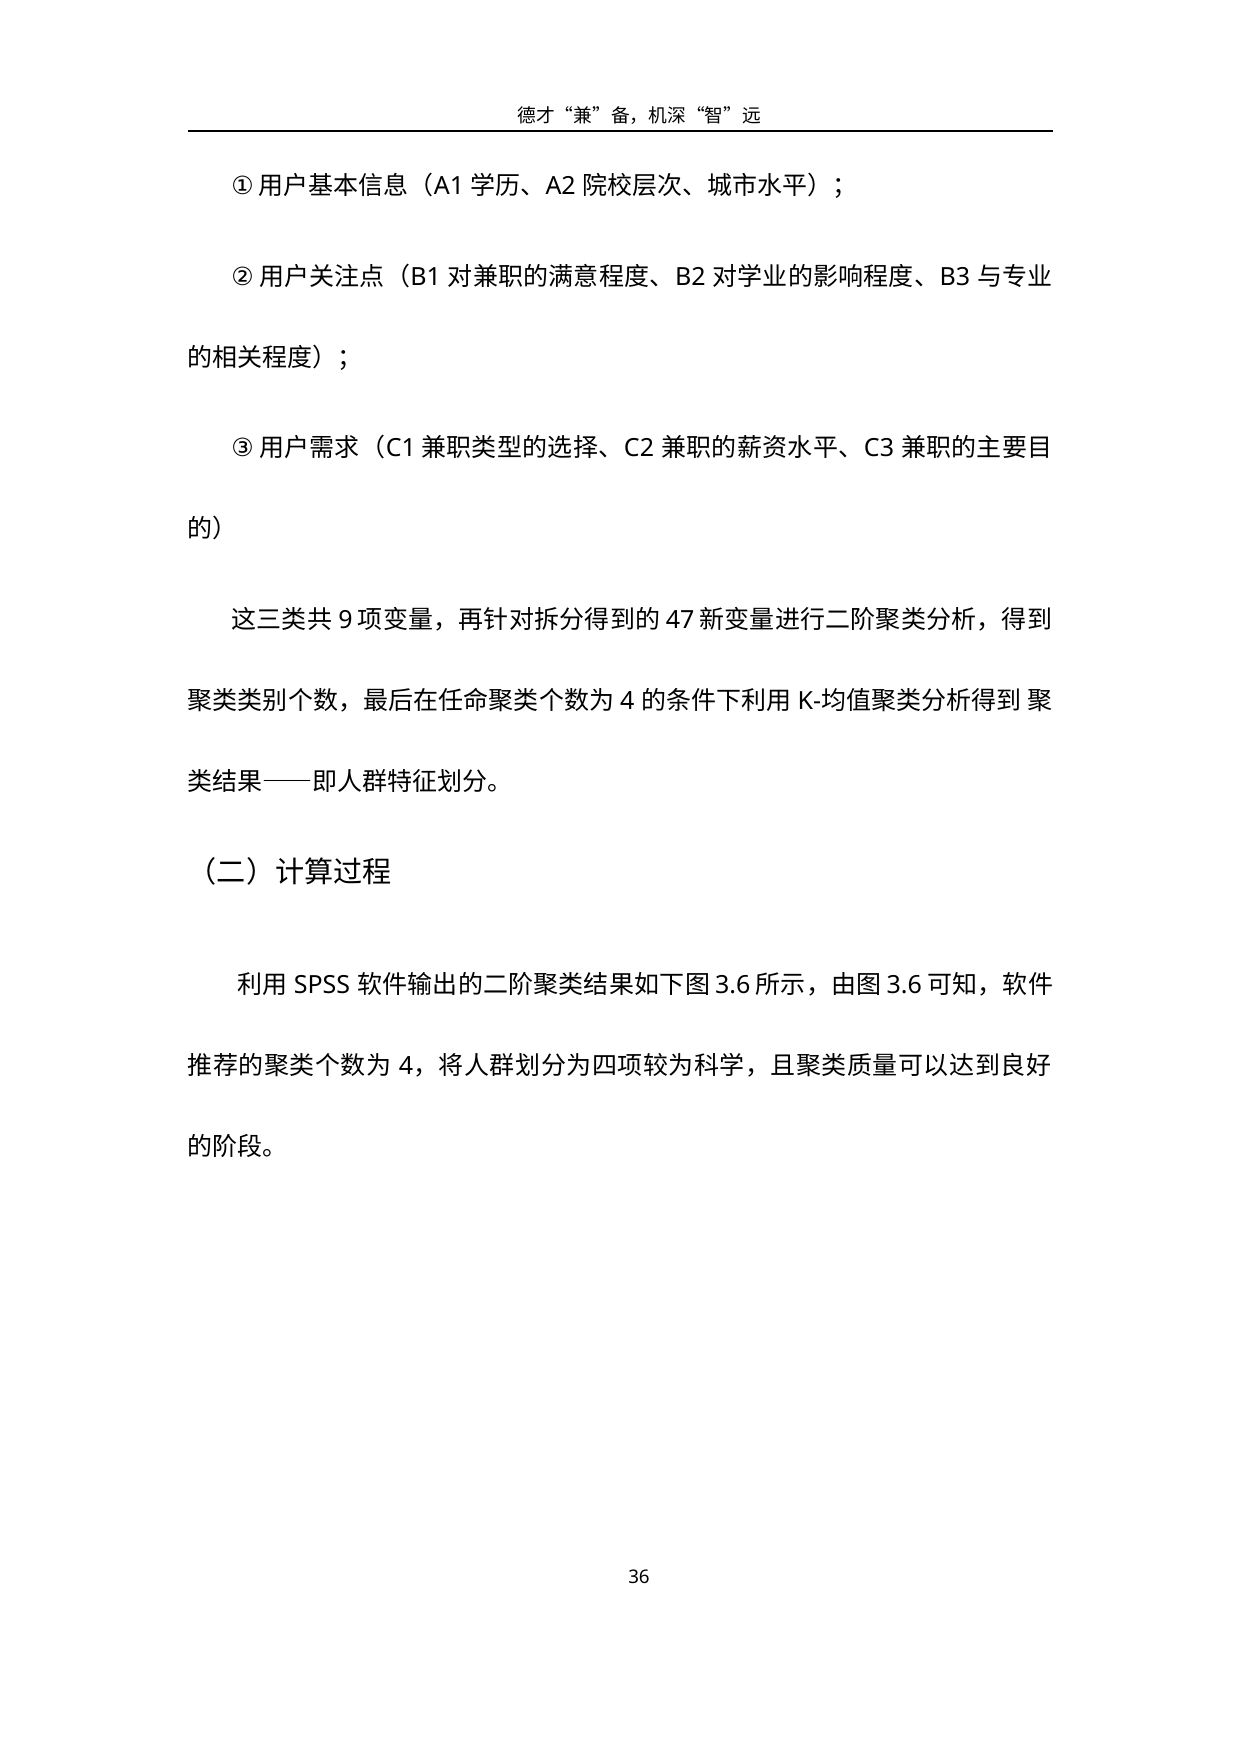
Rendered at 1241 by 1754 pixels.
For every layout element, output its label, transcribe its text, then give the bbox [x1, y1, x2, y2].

text ③用户需求（C1兼职类型的选择、C2 兼职的薪资水平、C3 兼职的主要目的） [187, 413, 1053, 559]
subtitle （二）计算过程 [187, 838, 1053, 903]
text 这三类共 9项变量，再针对拆分得到的47新变量进行二阶聚类分析，得到聚类类别个数，最后在任命聚类个数为 4 的条件下利用 K-均值聚类分析得到 聚类结果——即人群特征划分。 [187, 585, 1053, 812]
text 利用 SPSS 软件输出的二阶聚类结果如下图3.6所示，由图3.6可知，软件推荐的聚类个数为 4，将人群划分为四项较为科学，且聚类质量可以达到良好的阶段。 [187, 950, 1053, 1177]
text ①用户基本信息（A1 学历、A2 院校层次、城市水平）； [187, 151, 1053, 216]
text ②用户关注点（B1 对兼职的满意程度、B2 对学业的影响程度、B3 与专业的相关程度）； [187, 242, 1053, 388]
